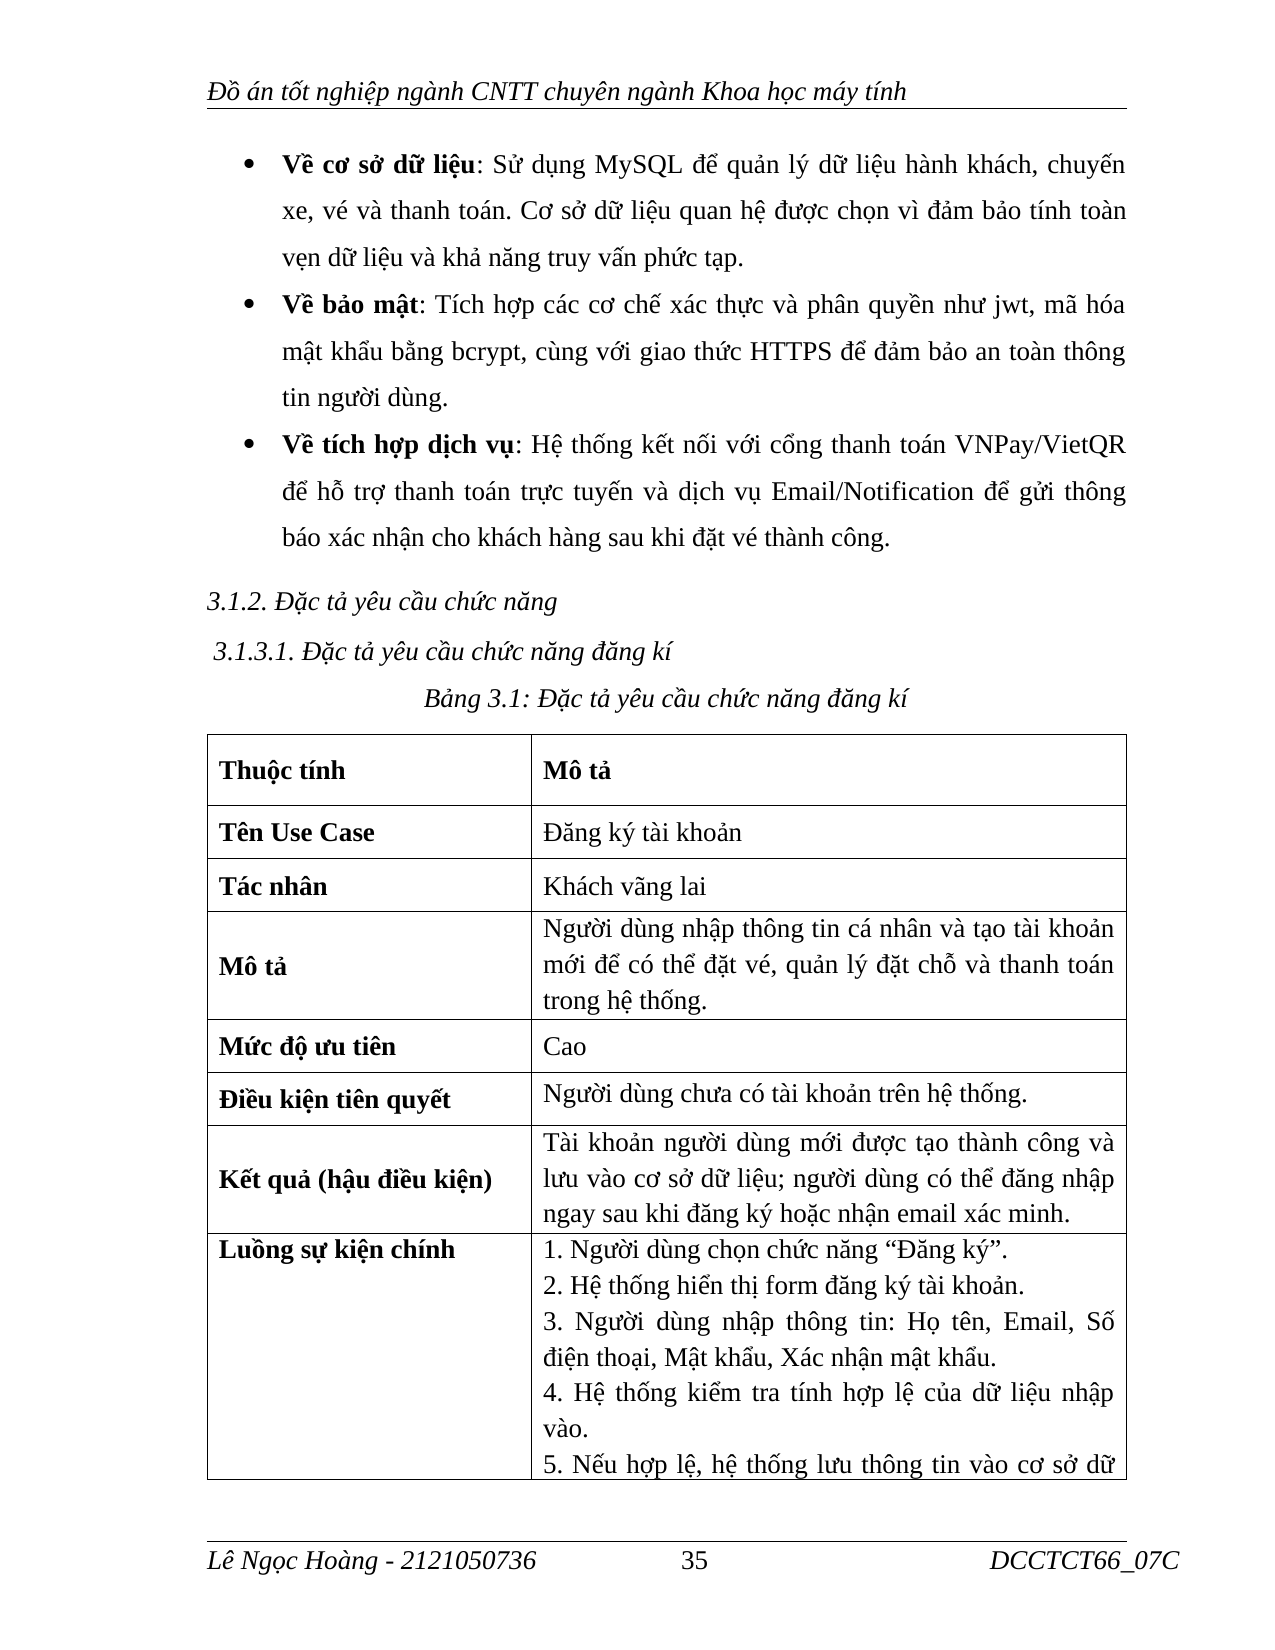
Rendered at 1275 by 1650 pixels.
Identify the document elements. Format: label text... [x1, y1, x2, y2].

table_header Mô tả [532, 735, 1126, 805]
subtitle 3.1.3.1. Đặc tả yêu cầu chức năng đăng kí [207, 636, 1127, 667]
list Về cơ sở dữ liệu: Sử dụng MySQL để quản lý dữ liệu hành khách, chuyến xe, vé và thanh toán. Cơ sở dữ liệu quan hệ được chọn vì đảm bảo tính toàn vẹn dữ liệu và khả năng truy vấn phức tạp. [244, 148, 1127, 272]
table_cell Tài khoản người dùng mới được tạo thành công và lưu vào cơ sở dữ liệu; người dùng có thể đăng nhập ngay sau khi đăng ký hoặc nhận email xác minh. [532, 1126, 1126, 1232]
table_cell Tác nhân [208, 859, 531, 911]
table_cell Người dùng chưa có tài khoản trên hệ thống. [532, 1073, 1126, 1125]
subtitle 3.1.2. Đặc tả yêu cầu chức năng [207, 585, 1127, 616]
table_cell Người dùng nhập thông tin cá nhân và tạo tài khoản mới để có thể đặt vé, quản lý đặt chỗ và thanh toán trong hệ thống. [532, 912, 1126, 1019]
table_cell Điều kiện tiên quyết [208, 1073, 531, 1125]
table_header Thuộc tính [208, 735, 531, 805]
table_cell Cao [532, 1020, 1126, 1072]
text Bảng 3.1: Đặc tả yêu cầu chức năng đăng kí [207, 682, 1127, 713]
table_cell Luồng sự kiện chính [208, 1234, 531, 1479]
table_cell Mức độ ưu tiên [208, 1020, 531, 1072]
table_cell Mô tả [208, 912, 531, 1019]
table_cell Khách vãng lai [532, 859, 1126, 911]
list Về tích hợp dịch vụ: Hệ thống kết nối với cổng thanh toán VNPay/VietQR để hỗ trợ thanh toán trực tuyến và dịch vụ Email/Notification để gửi thông báo xác nhận cho khách hàng sau khi đặt vé thành công. [244, 428, 1127, 552]
table_cell Tên Use Case [208, 806, 531, 858]
table_cell Đăng ký tài khoản [532, 806, 1126, 858]
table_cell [532, 1234, 1126, 1479]
table_cell Kết quả (hậu điều kiện) [208, 1126, 531, 1232]
list Về bảo mật: Tích hợp các cơ chế xác thực và phân quyền như jwt, mã hóa mật khẩu bằng bcrypt, cùng với giao thức HTTPS để đảm bảo an toàn thông tin người dùng. [244, 288, 1127, 412]
